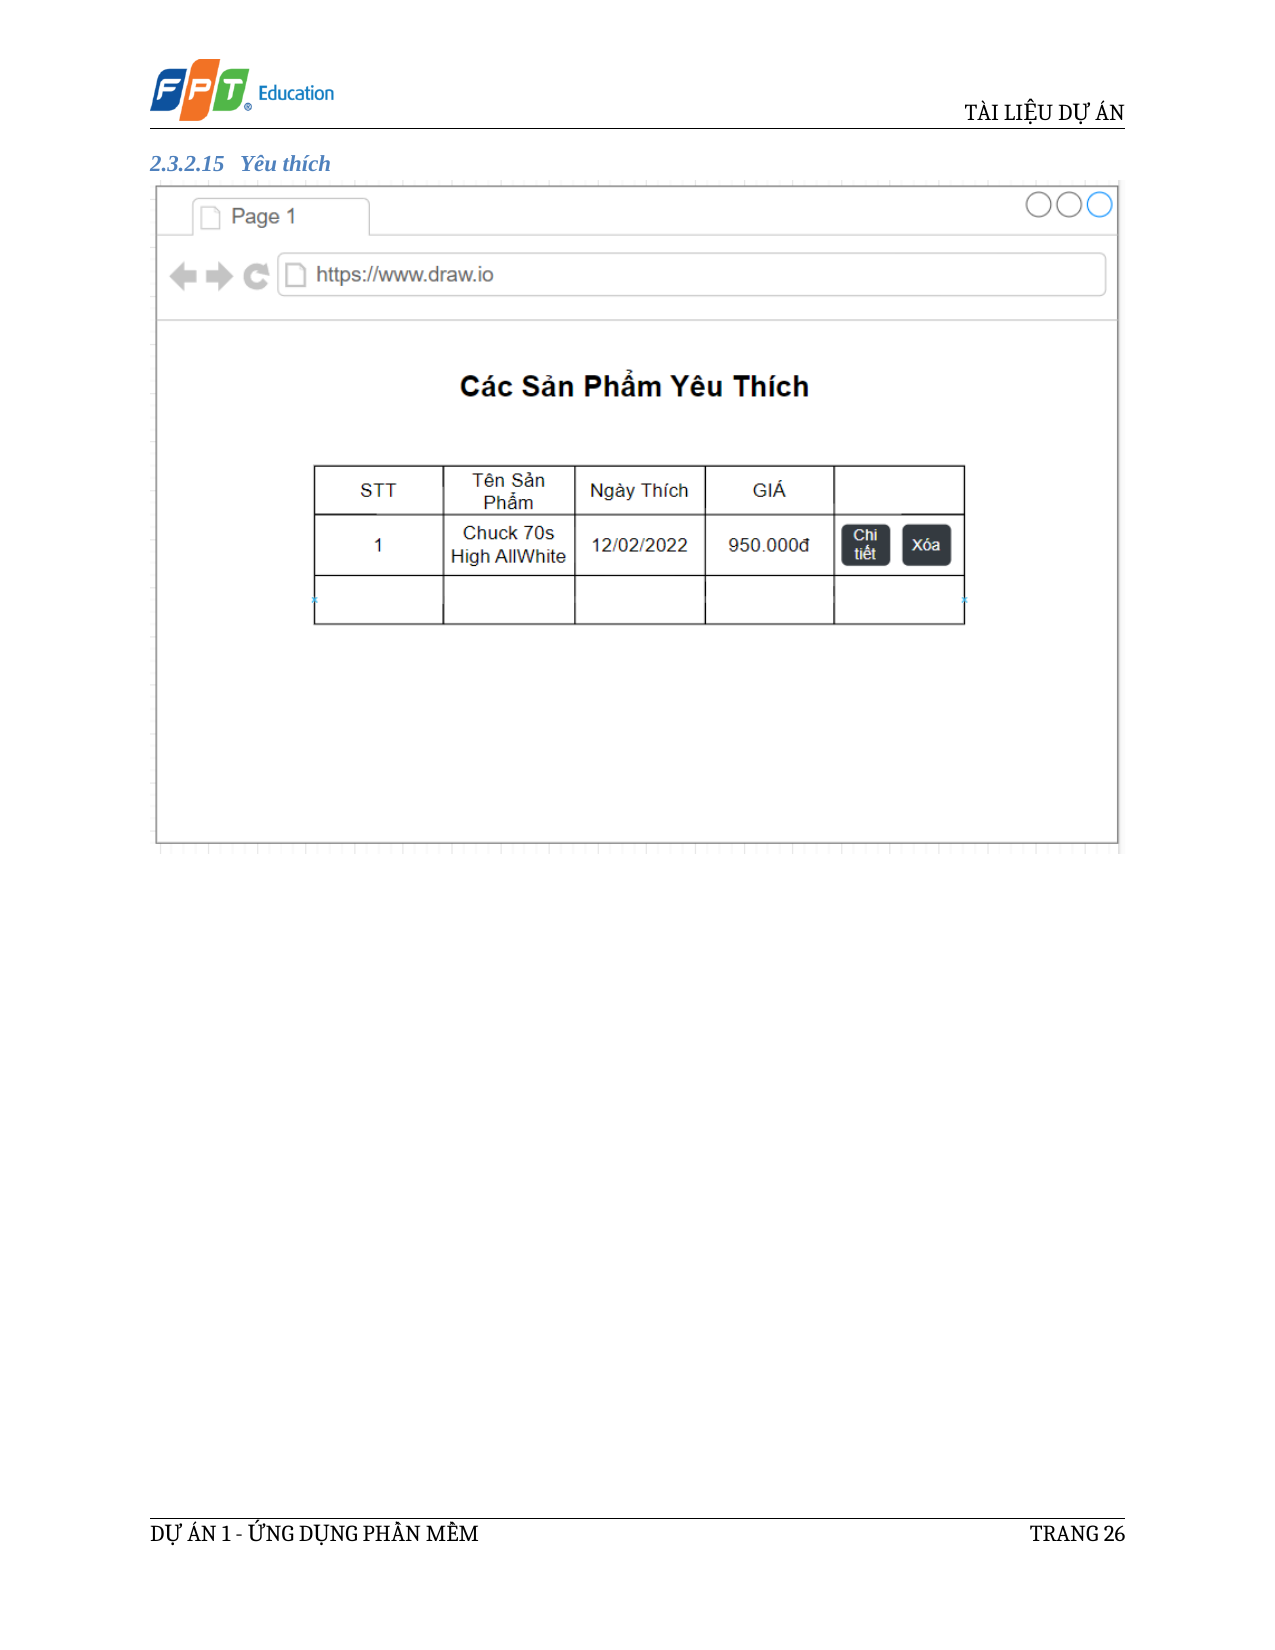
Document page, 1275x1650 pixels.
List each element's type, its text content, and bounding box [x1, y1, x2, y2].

subtitle Yêu thích [150, 150, 1125, 176]
picture [150, 59, 336, 121]
picture [150, 180, 1125, 854]
